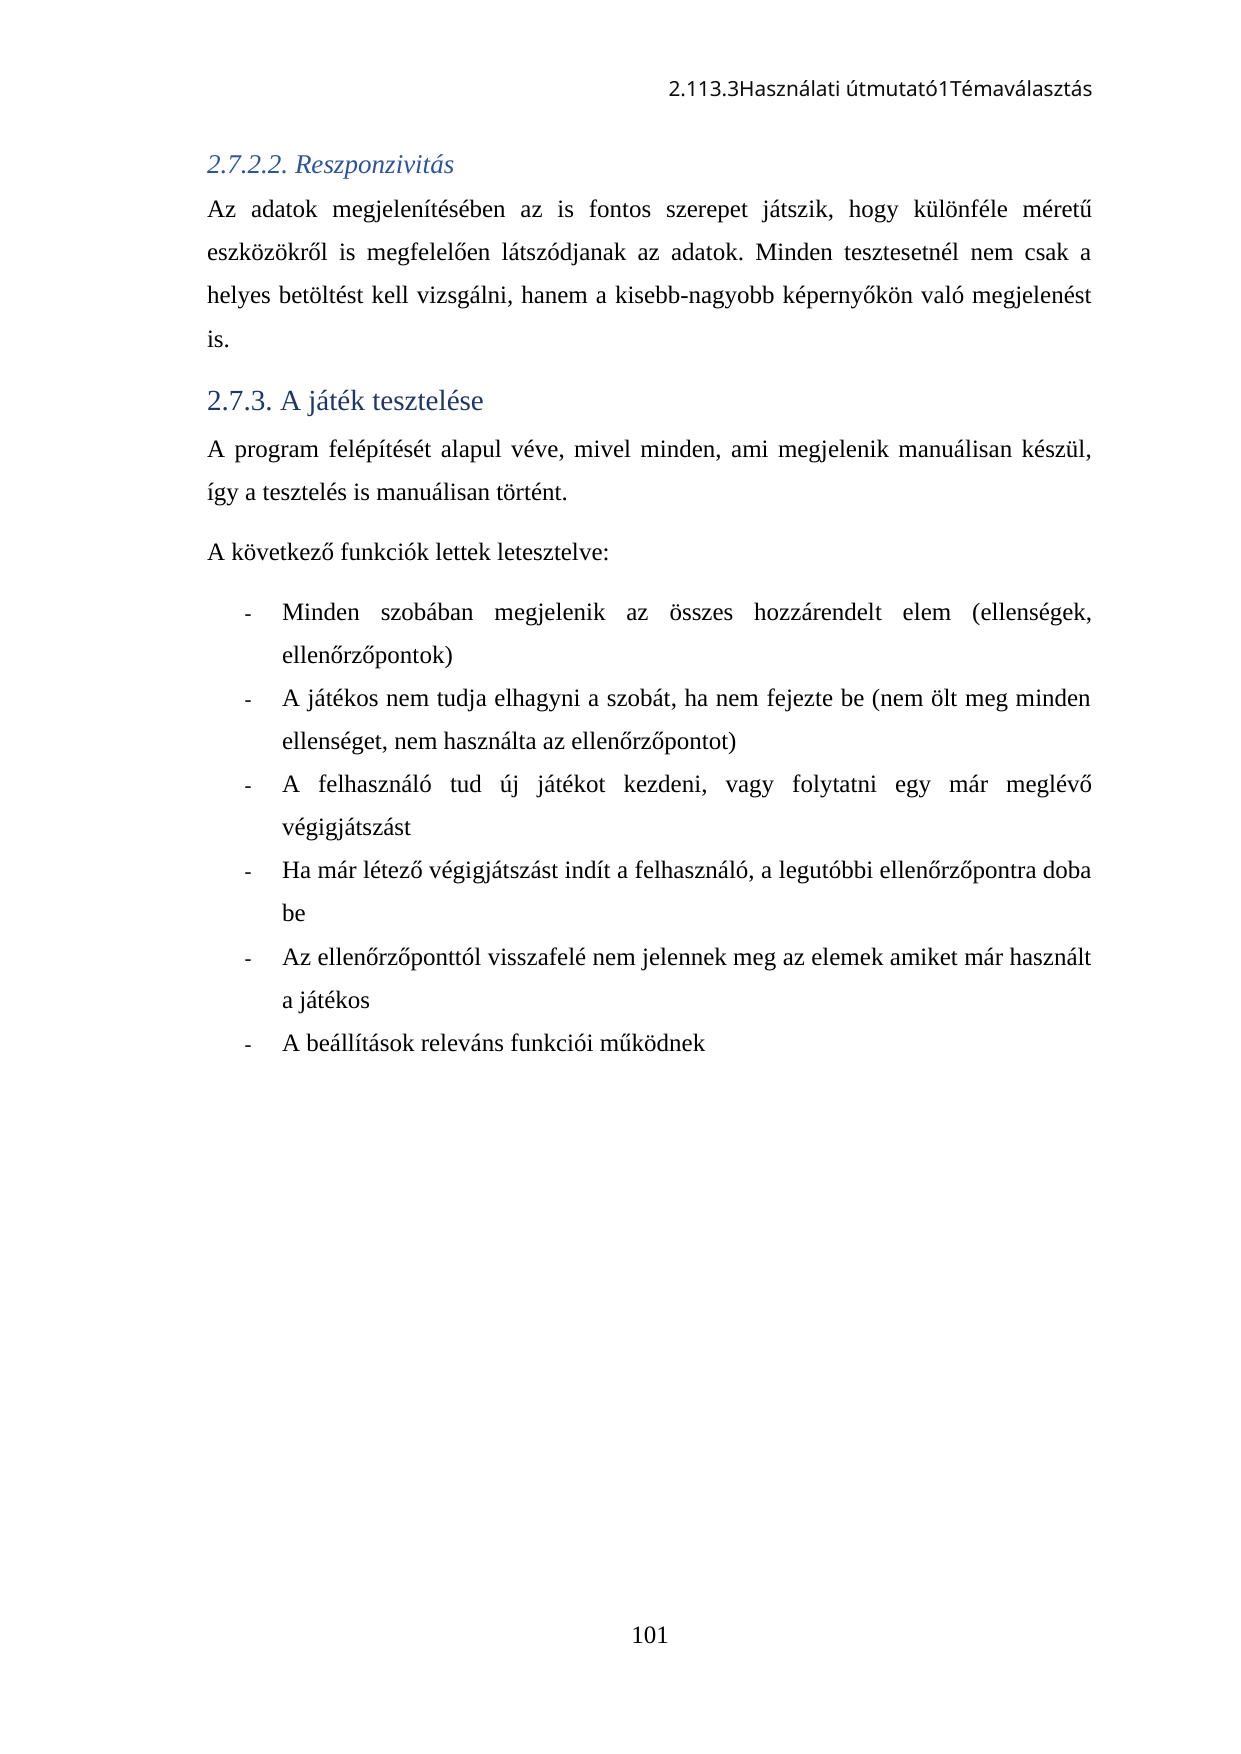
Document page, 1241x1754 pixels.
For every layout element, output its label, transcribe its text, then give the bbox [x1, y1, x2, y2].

text A program felépítését alapul véve, mivel minden, ami megjelenik manuálisan készül, így a tesztelés is manuálisan történt. [207, 434, 1092, 506]
subtitle A játék tesztelése [207, 383, 1092, 417]
subtitle Reszponzivitás [207, 148, 1092, 179]
list Az ellenőrzőponttól visszafelé nem jelennek meg az elemek amiket már használt a játékos [244, 942, 1092, 1013]
list A játékos nem tudja elhagyni a szobát, ha nem fejezte be (nem ölt meg minden ellenséget, nem használta az ellenőrzőpontot) [244, 683, 1092, 755]
list A beállítások releváns funkciói működnek [244, 1028, 1092, 1057]
list Ha már létező végigjátszást indít a felhasználó, a legutóbbi ellenőrzőpontra doba be [244, 855, 1092, 927]
list Minden szobában megjelenik az összes hozzárendelt elem (ellenségek, ellenőrzőpontok) [244, 597, 1092, 668]
list A felhasználó tud új játékot kezdeni, vagy folytatni egy már meglévő végigjátszást [244, 769, 1092, 841]
text Az adatok megjelenítésében az is fontos szerepet játszik, hogy különféle méretű eszközökről is megfelelően látszódjanak az adatok. Minden tesztesetnél nem csak a helyes betöltést kell vizsgálni, hanem a kisebb-nagyobb képernyőkön való megjelenést is. [207, 194, 1092, 352]
text A következő funkciók lettek letesztelve: [207, 537, 1092, 566]
